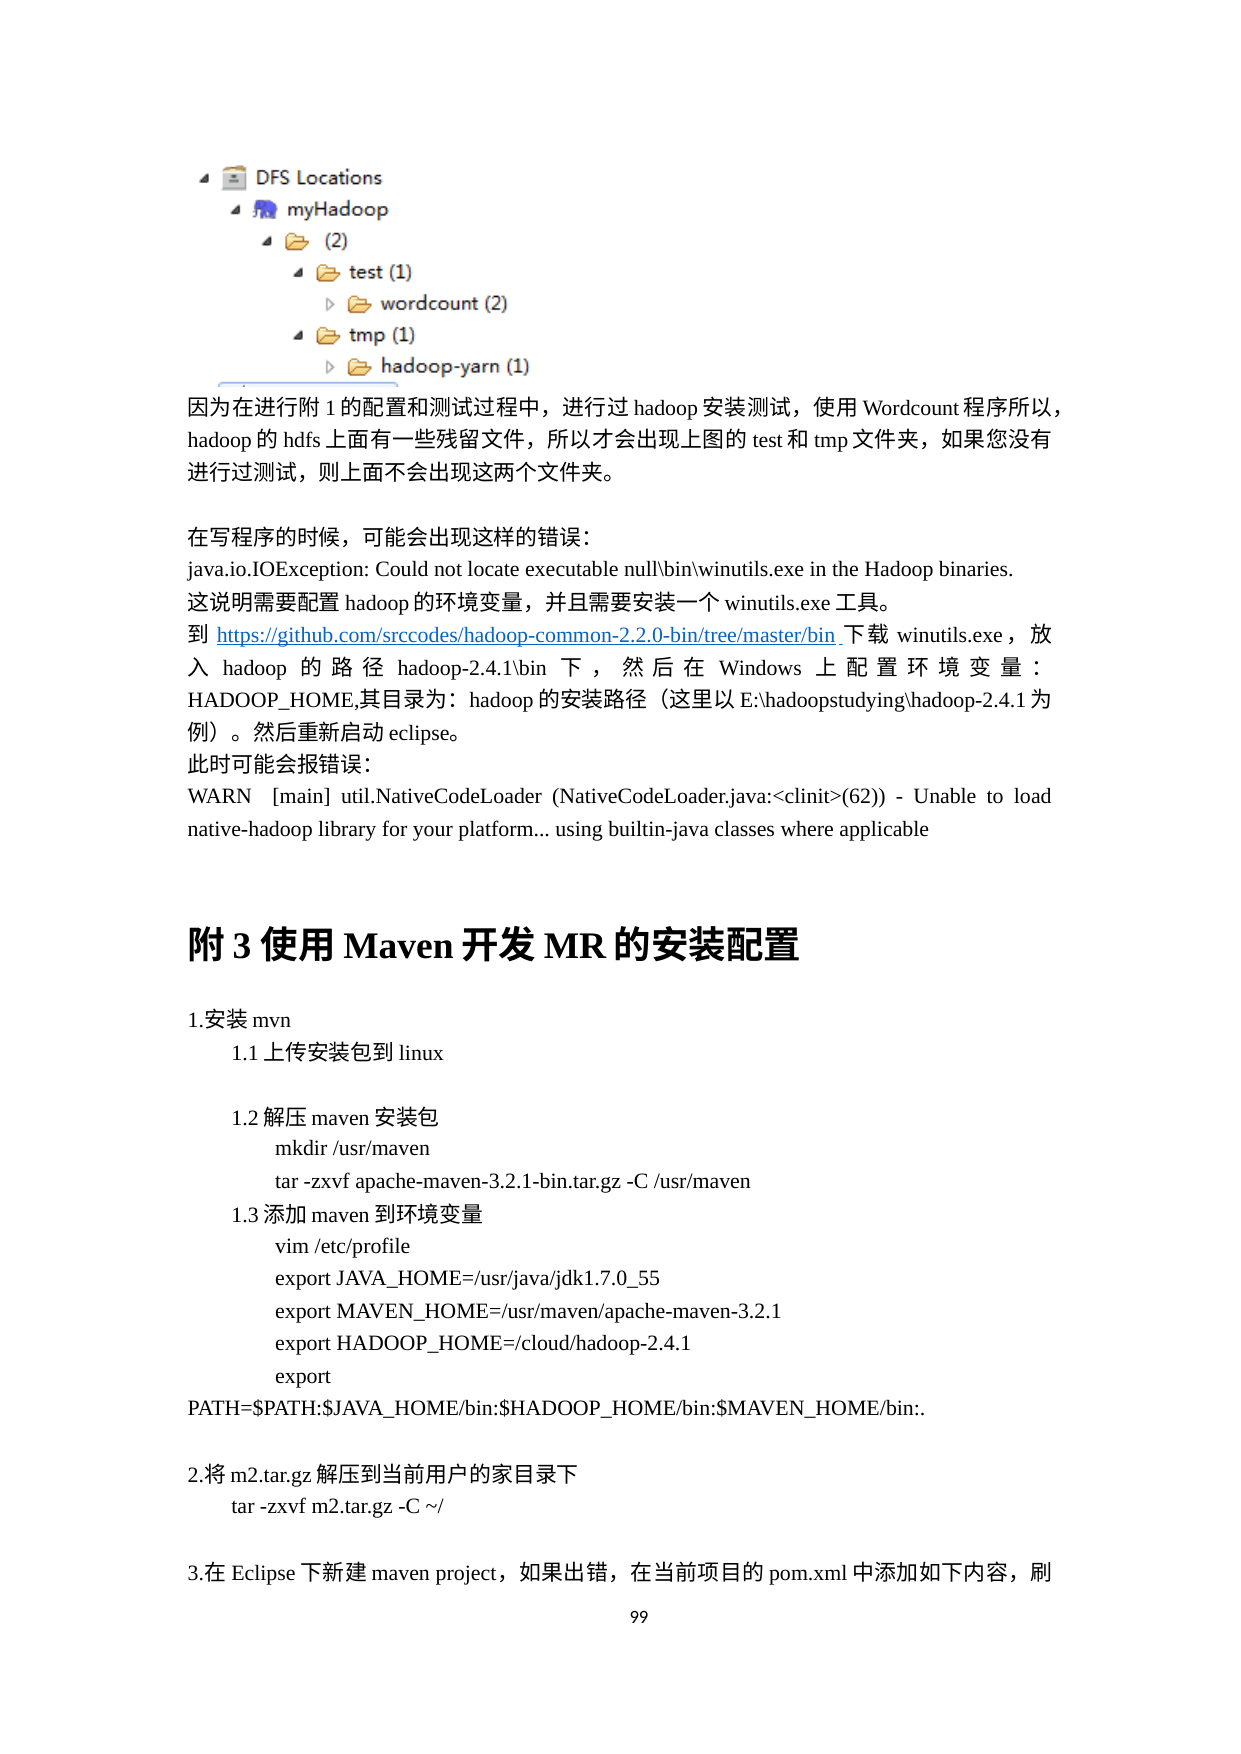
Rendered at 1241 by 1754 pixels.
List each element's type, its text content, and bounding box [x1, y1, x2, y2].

text export PATH=$PATH:$JAVA_HOME/bin:$HADOOP_HOME/bin:$MAVEN_HOME/bin:. [187, 1359, 1053, 1424]
text 1.安装mvn [187, 1002, 1053, 1034]
text 1.2解压maven安装包 [187, 1099, 1053, 1132]
text mkdir /usr/maven [187, 1132, 1053, 1164]
text java.io.IOException: Could not locate executable null\bin\winutils.exe in the Hadoop binaries. [187, 552, 1053, 584]
text export MAVEN_HOME=/usr/maven/apache-maven-3.2.1 [187, 1294, 1053, 1327]
text 因为在进行附1的配置和测试过程中，进行过hadoop安装测试，使用Wordcount程序所以，hadoop的hdfs上面有一些残留文件，所以才会出现上图的test和tmp文件夹，如果您没有进行过测试，则上面不会出现这两个文件夹。 [187, 389, 1053, 487]
text 在写程序的时候，可能会出现这样的错误： [187, 519, 1053, 552]
text 2.将m2.tar.gz解压到当前用户的家目录下 [187, 1457, 1053, 1489]
picture [187, 162, 591, 387]
text 这说明需要配置hadoop的环境变量，并且需要安装一个winutils.exe工具。 [187, 584, 1053, 617]
text export JAVA_HOME=/usr/java/jdk1.7.0_55 [187, 1262, 1053, 1294]
text 到https://github.com/srccodes/hadoop-common-2.2.0-bin/tree/master/bin下载winutils.exe，放入hadoop的路径hadoop-2.4.1\bin下，然后在Windows上配置环境变量：HADOOP_HOME,其目录为：hadoop的安装路径（这里以E:\hadoopstudying\hadoop-2.4.1为例）。然后重新启动eclipse。 [187, 617, 1053, 747]
text WARN [main] util.NativeCodeLoader (NativeCodeLoader.java:<clinit>(62)) - Unable to load native-hadoop library for your platform... using builtin-java classes where applicable [187, 779, 1053, 844]
text 1.3添加maven到环境变量 [187, 1197, 1053, 1229]
text vim /etc/profile [187, 1229, 1053, 1262]
text tar -zxvf apache-maven-3.2.1-bin.tar.gz -C /usr/maven [187, 1164, 1053, 1197]
subtitle 附3 使用Maven开发MR的安装配置 [187, 909, 1053, 974]
text 1.1上传安装包到linux [187, 1034, 1053, 1067]
text 此时可能会报错误： [187, 747, 1053, 779]
text tar -zxvf m2.tar.gz -C ~/ [187, 1489, 1053, 1522]
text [187, 1554, 1053, 1587]
text export HADOOP_HOME=/cloud/hadoop-2.4.1 [187, 1327, 1053, 1359]
